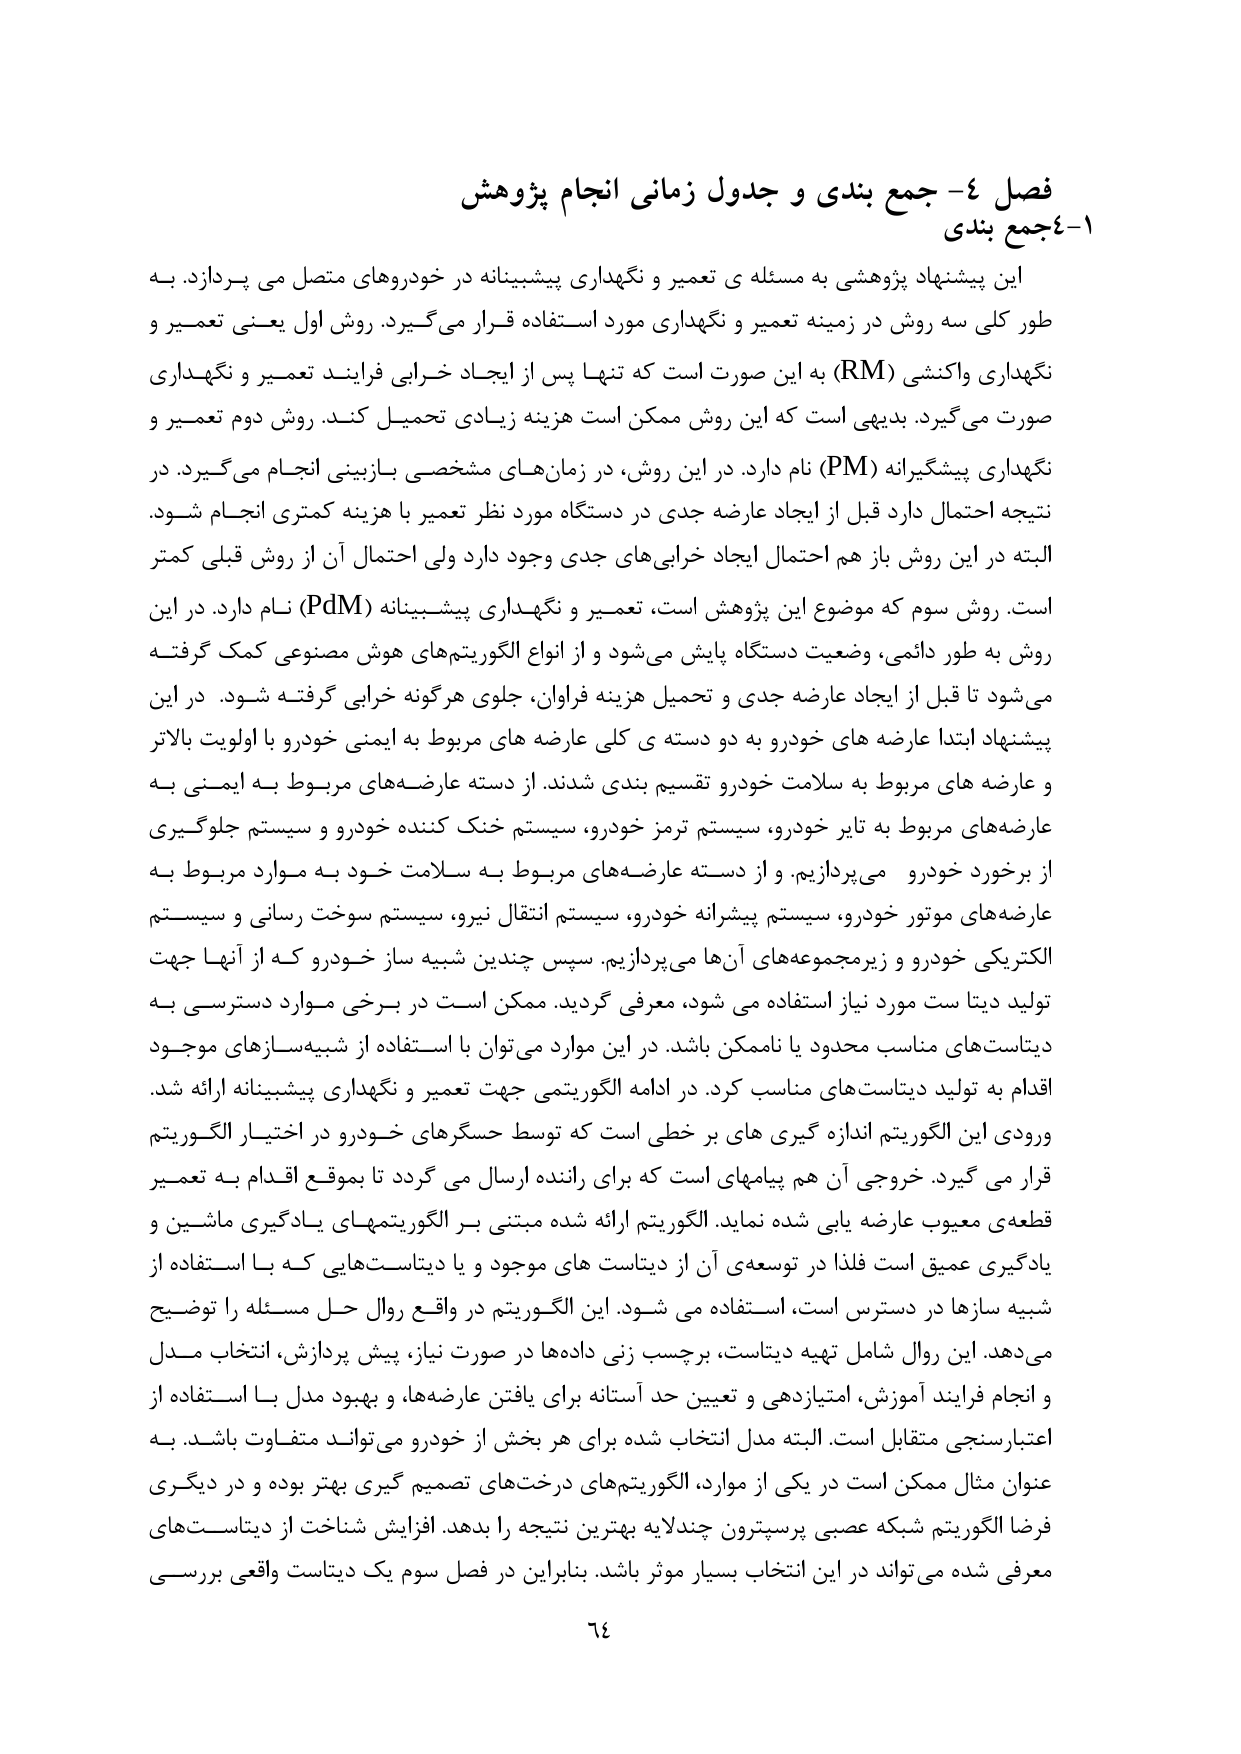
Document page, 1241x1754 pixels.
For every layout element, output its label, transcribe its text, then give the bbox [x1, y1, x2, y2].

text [148, 265, 1051, 1587]
subtitle فصل 4- جمع بندی و جدول زمانی انجام پژوهش [148, 177, 1051, 215]
subtitle جمع بندی [148, 215, 1051, 248]
